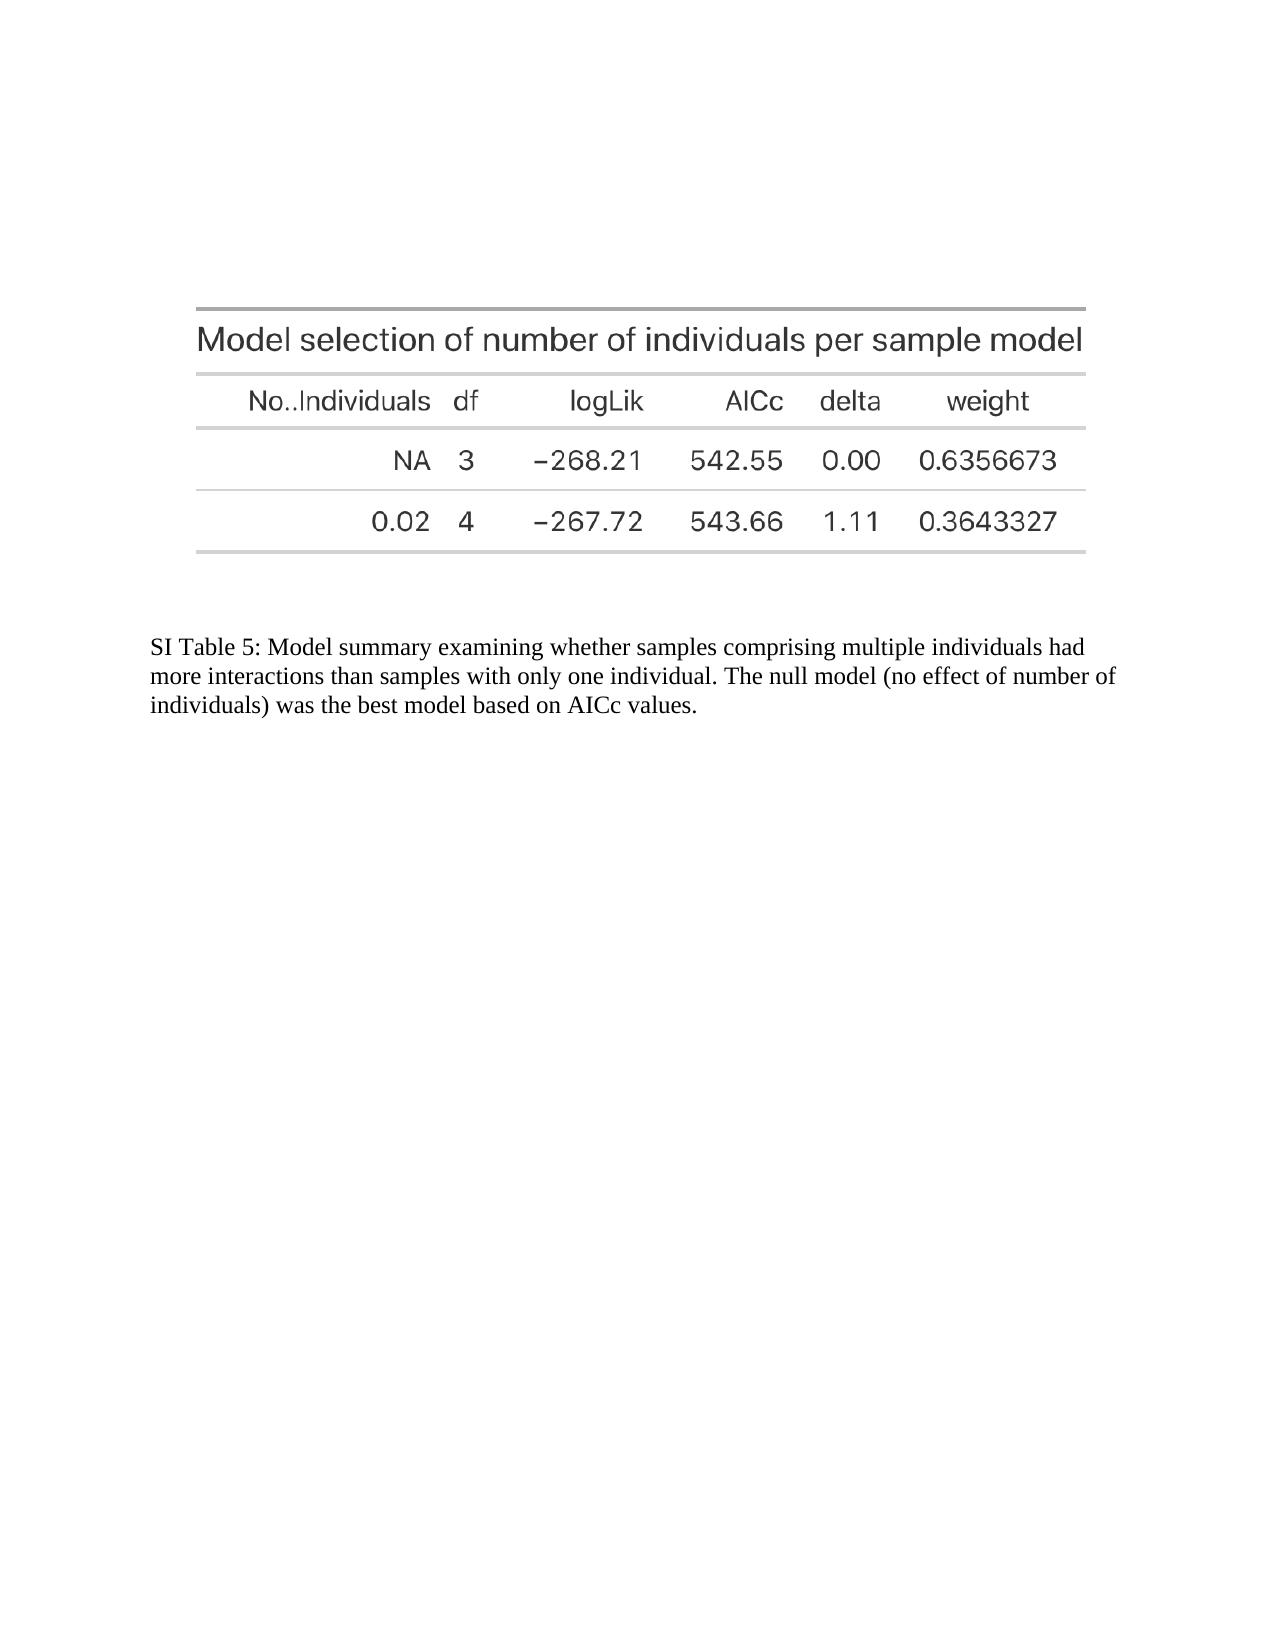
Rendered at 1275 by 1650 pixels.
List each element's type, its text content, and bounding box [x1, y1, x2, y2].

picture [150, 293, 1125, 575]
text SI Table 5: Model summary examining whether samples comprising multiple individuals had more interactions than samples with only one individual. The null model (no effect of number of individuals) was the best model based on AICc values. [150, 632, 1125, 718]
